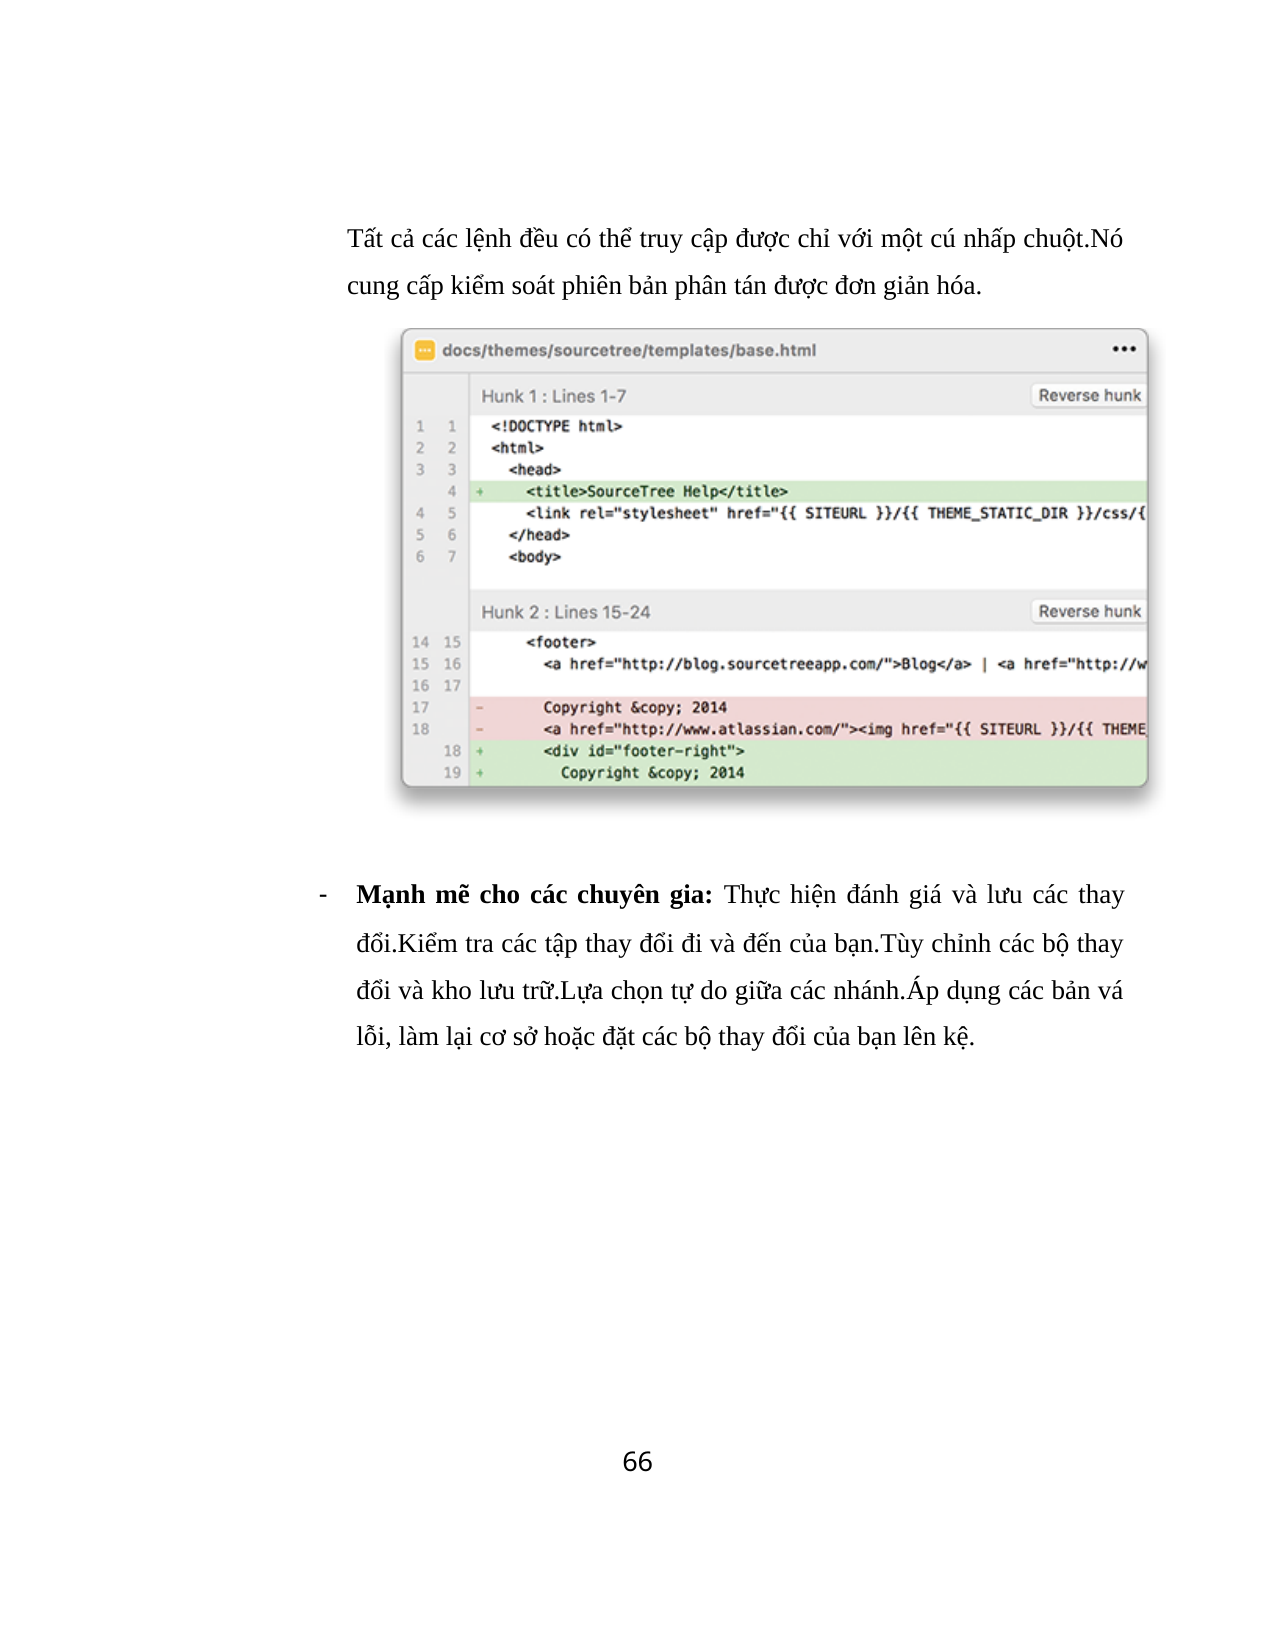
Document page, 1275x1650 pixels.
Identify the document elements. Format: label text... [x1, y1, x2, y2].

list Mạnh mẽ cho các chuyên gia: Thực hiện đánh giá và lưu các thay đổi.Kiểm tra các tập thay đổi đi và đến của bạn.Tùy chỉnh các bộ thay đổi và kho lưu trữ.Lựa chọn tự do giữa các nhánh.Áp dụng các bản vá lỗi, làm lại cơ sở hoặc đặt các bộ thay đổi của bạn lên kệ. [319, 875, 1125, 1052]
text Tất cả các lệnh đều có thể truy cập được chỉ với một cú nhấp chuột.Nó cung cấp kiểm soát phiên bản phân tán được đơn giản hóa. [347, 253, 1125, 300]
picture [384, 328, 1166, 844]
